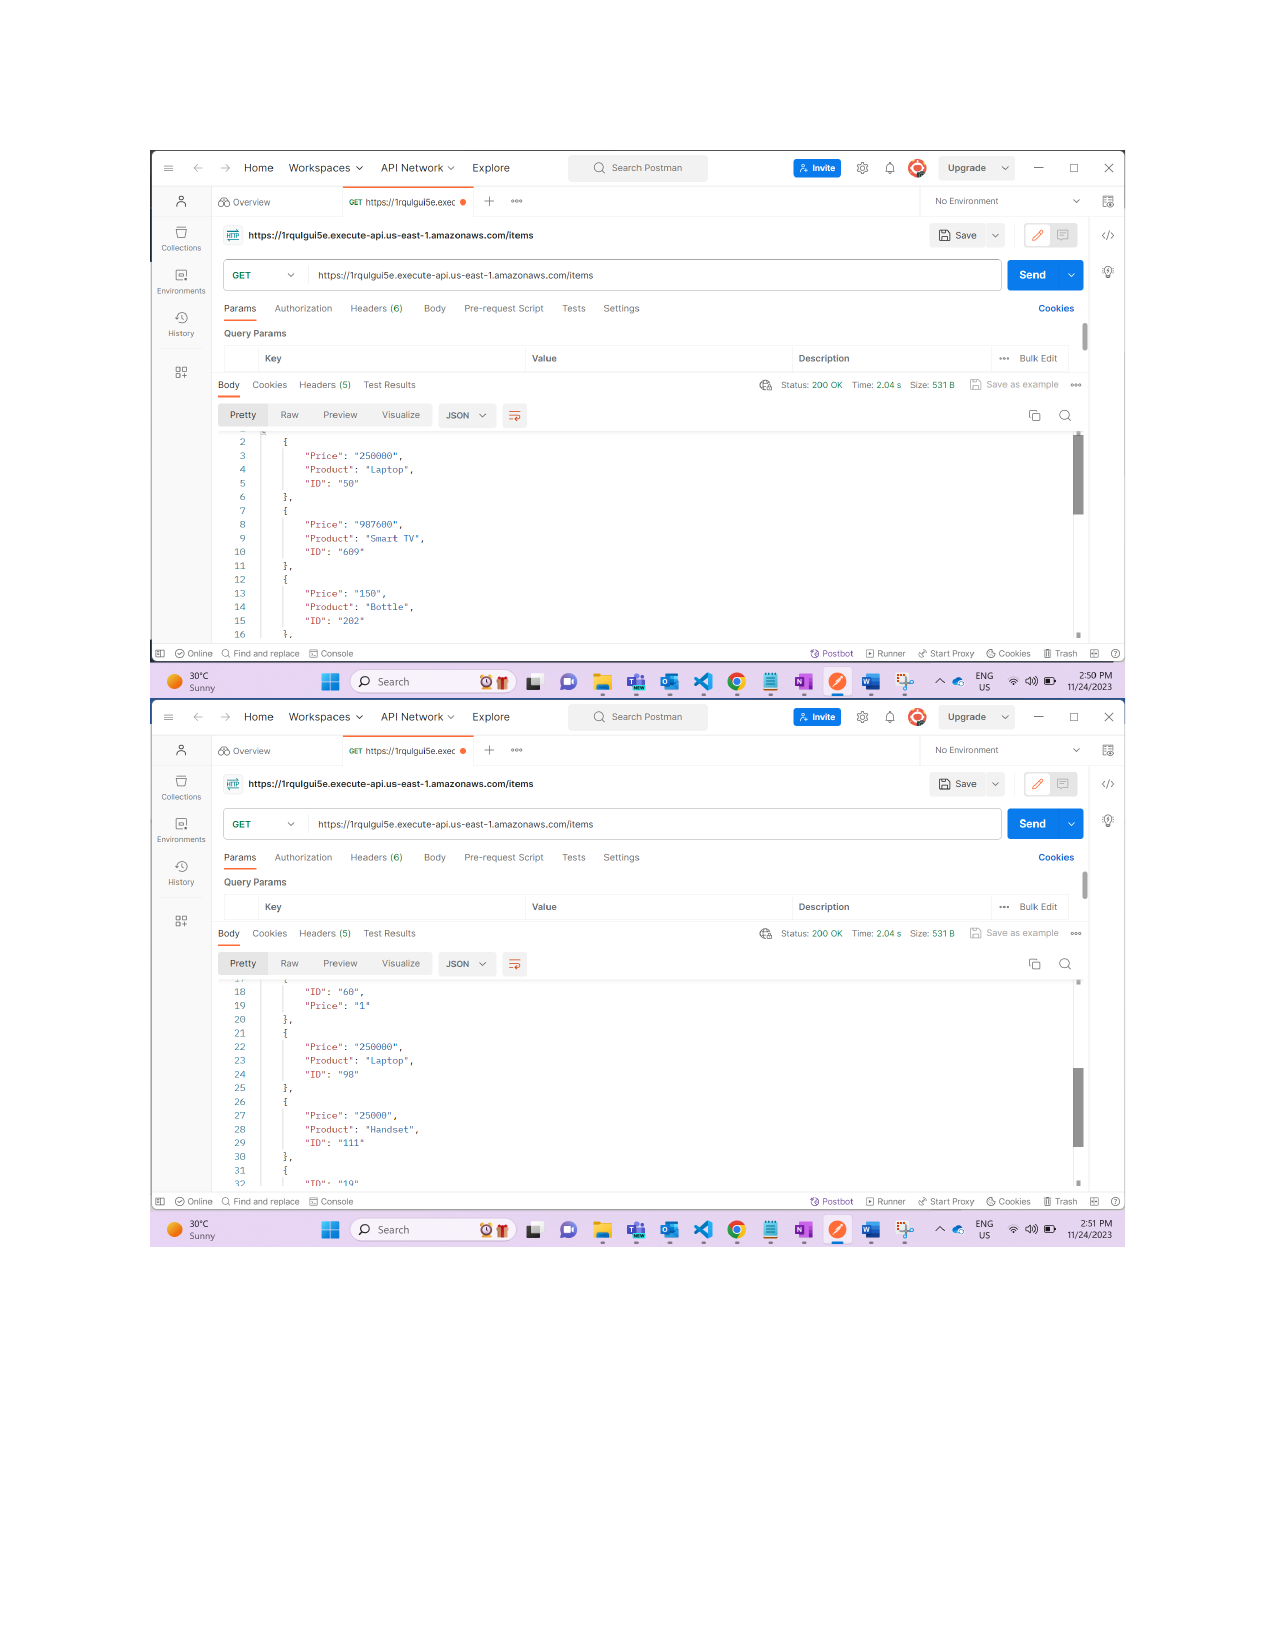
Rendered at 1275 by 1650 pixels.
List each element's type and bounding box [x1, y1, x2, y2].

picture [150, 150, 1125, 1247]
